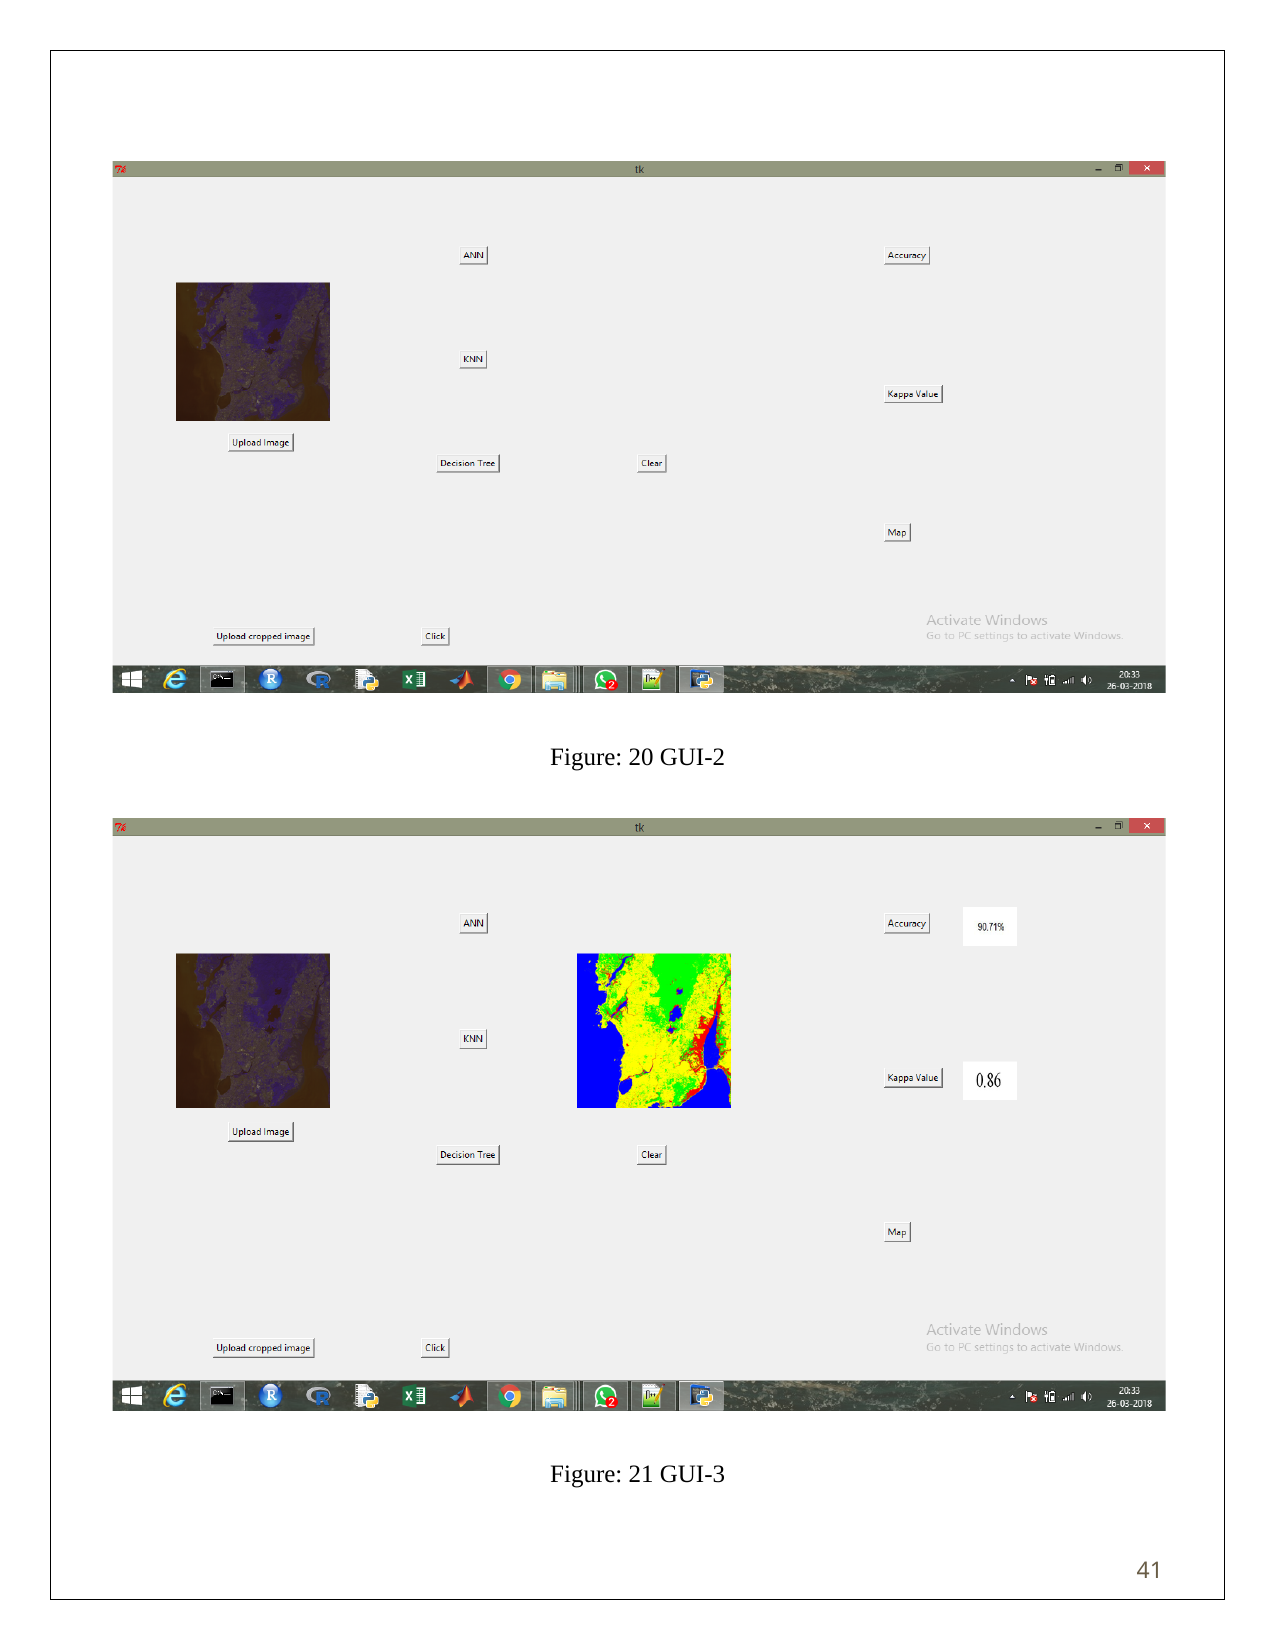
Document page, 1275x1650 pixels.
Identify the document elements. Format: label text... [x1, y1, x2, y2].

picture [112, 238, 1166, 770]
text Figure: 20 GUI-2 [112, 818, 1162, 847]
text Figure:19 GUI -1 [112, 162, 1162, 190]
picture [112, 894, 1166, 1487]
